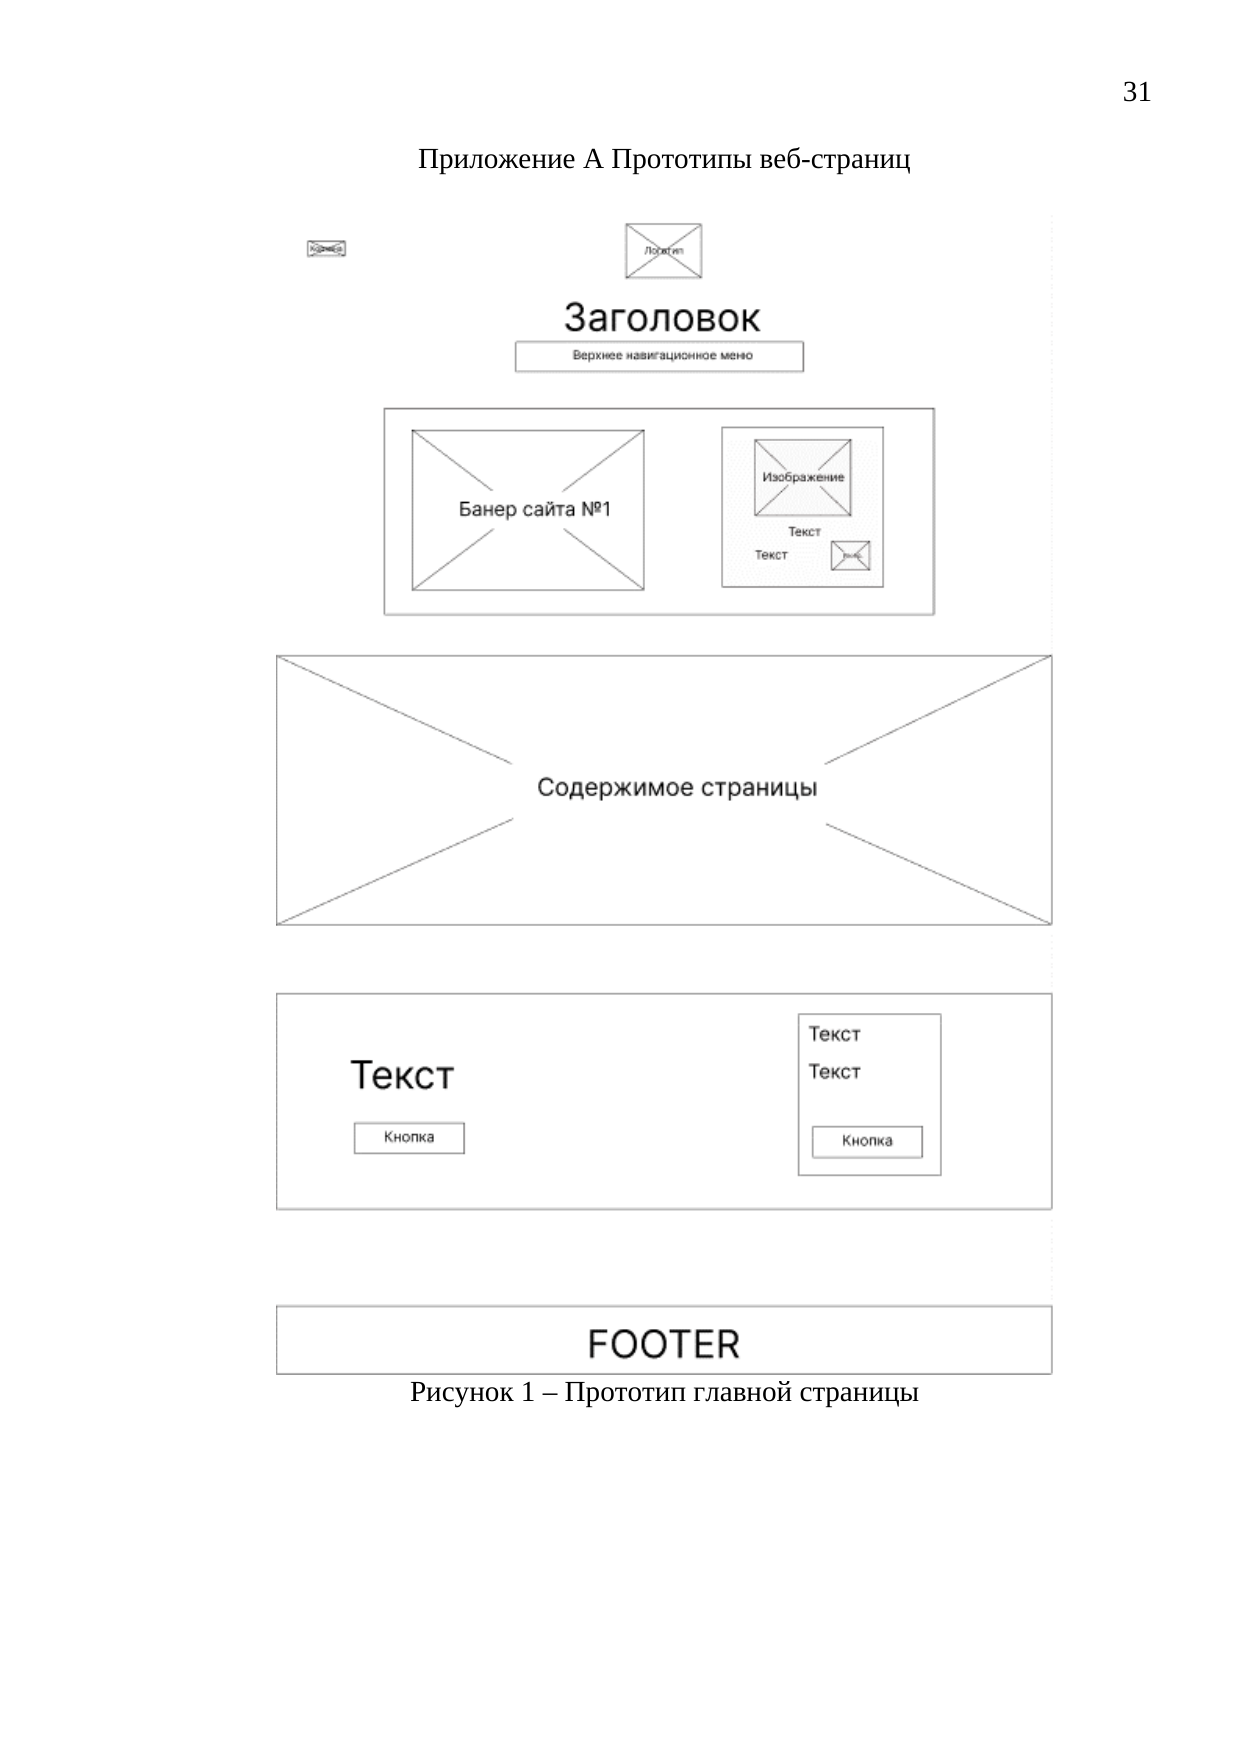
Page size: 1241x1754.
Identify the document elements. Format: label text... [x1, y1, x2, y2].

text Рисунок 1 – Прототип главной страницы [177, 1374, 1152, 1408]
picture [276, 211, 1053, 1375]
subtitle Приложение А Прототипы веб-страниц [177, 141, 1152, 174]
